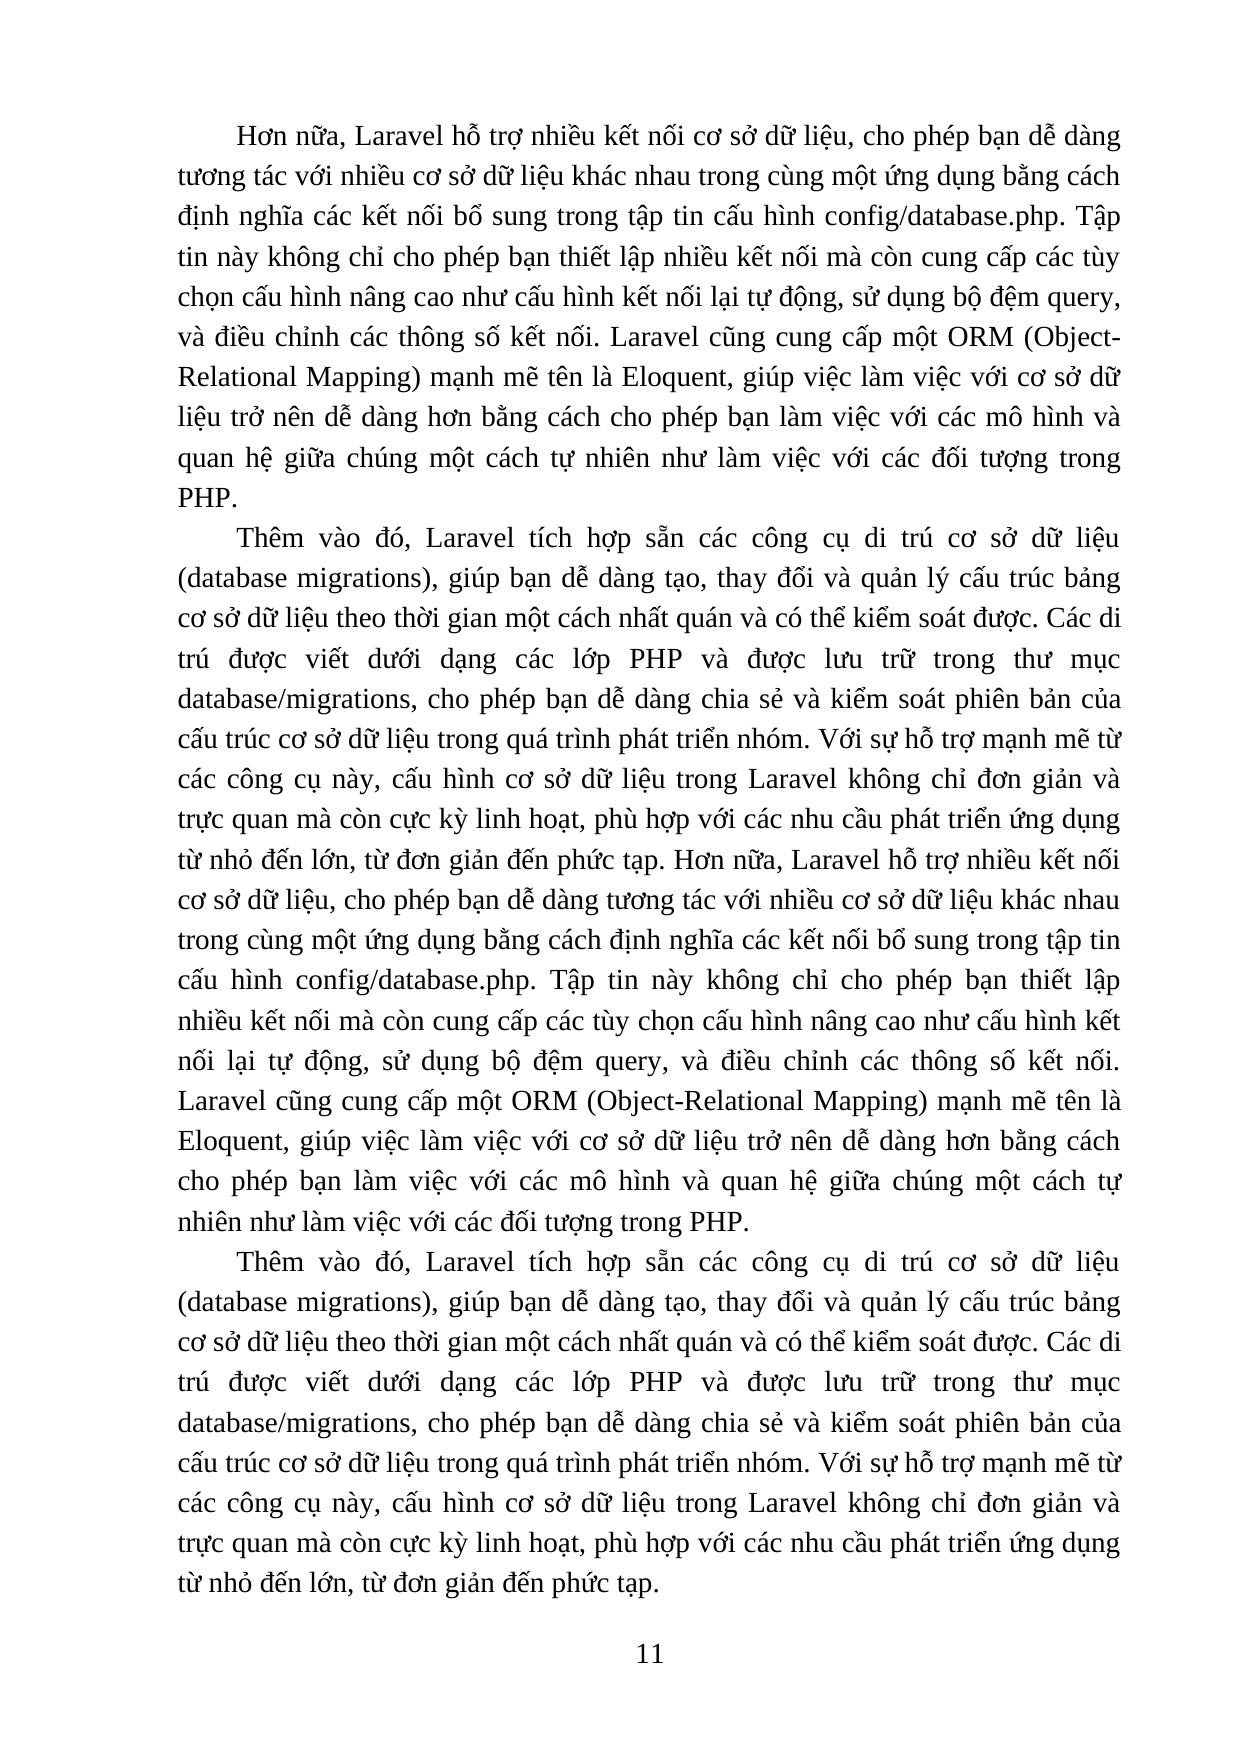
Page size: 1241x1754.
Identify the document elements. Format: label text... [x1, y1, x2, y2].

text Thêm vào đó, Laravel tích hợp sẵn các công cụ di trú cơ sở dữ liệu (database migrations), giúp bạn dễ dàng tạo, thay đổi và quản lý cấu trúc bảng cơ sở dữ liệu theo thời gian một cách nhất quán và có thể kiểm soát được. Các di trú được viết dưới dạng các lớp PHP và được lưu trữ trong thư mục database/migrations, cho phép bạn dễ dàng chia sẻ và kiểm soát phiên bản của cấu trúc cơ sở dữ liệu trong quá trình phát triển nhóm. Với sự hỗ trợ mạnh mẽ từ các công cụ này, cấu hình cơ sở dữ liệu trong Laravel không chỉ đơn giản và trực quan mà còn cực kỳ linh hoạt, phù hợp với các nhu cầu phát triển ứng dụng từ nhỏ đến lớn, từ đơn giản đến phức tạp. Hơn nữa, Laravel hỗ trợ nhiều kết nối cơ sở dữ liệu, cho phép bạn dễ dàng tương tác với nhiều cơ sở dữ liệu khác nhau trong cùng một ứng dụng bằng cách định nghĩa các kết nối bổ sung trong tập tin cấu hình config/database.php. Tập tin này không chỉ cho phép bạn thiết lập nhiều kết nối mà còn cung cấp các tùy chọn cấu hình nâng cao như cấu hình kết nối lại tự động, sử dụng bộ đệm query, và điều chỉnh các thông số kết nối. Laravel cũng cung cấp một ORM (Object-Relational Mapping) mạnh mẽ tên là Eloquent, giúp việc làm việc với cơ sở dữ liệu trở nên dễ dàng hơn bằng cách cho phép bạn làm việc với các mô hình và quan hệ giữa chúng một cách tự nhiên như làm việc với các đối tượng trong PHP. [177, 520, 1122, 1237]
text Thêm vào đó, Laravel tích hợp sẵn các công cụ di trú cơ sở dữ liệu (database migrations), giúp bạn dễ dàng tạo, thay đổi và quản lý cấu trúc bảng cơ sở dữ liệu theo thời gian một cách nhất quán và có thể kiểm soát được. Các di trú được viết dưới dạng các lớp PHP và được lưu trữ trong thư mục database/migrations, cho phép bạn dễ dàng chia sẻ và kiểm soát phiên bản của cấu trúc cơ sở dữ liệu trong quá trình phát triển nhóm. Với sự hỗ trợ mạnh mẽ từ các công cụ này, cấu hình cơ sở dữ liệu trong Laravel không chỉ đơn giản và trực quan mà còn cực kỳ linh hoạt, phù hợp với các nhu cầu phát triển ứng dụng từ nhỏ đến lớn, từ đơn giản đến phức tạp. [177, 1244, 1122, 1599]
text Hơn nữa, Laravel hỗ trợ nhiều kết nối cơ sở dữ liệu, cho phép bạn dễ dàng tương tác với nhiều cơ sở dữ liệu khác nhau trong cùng một ứng dụng bằng cách định nghĩa các kết nối bổ sung trong tập tin cấu hình config/database.php. Tập tin này không chỉ cho phép bạn thiết lập nhiều kết nối mà còn cung cấp các tùy chọn cấu hình nâng cao như cấu hình kết nối lại tự động, sử dụng bộ đệm query, và điều chỉnh các thông số kết nối. Laravel cũng cung cấp một ORM (Object-Relational Mapping) mạnh mẽ tên là Eloquent, giúp việc làm việc với cơ sở dữ liệu trở nên dễ dàng hơn bằng cách cho phép bạn làm việc với các mô hình và quan hệ giữa chúng một cách tự nhiên như làm việc với các đối tượng trong PHP. [177, 118, 1122, 513]
